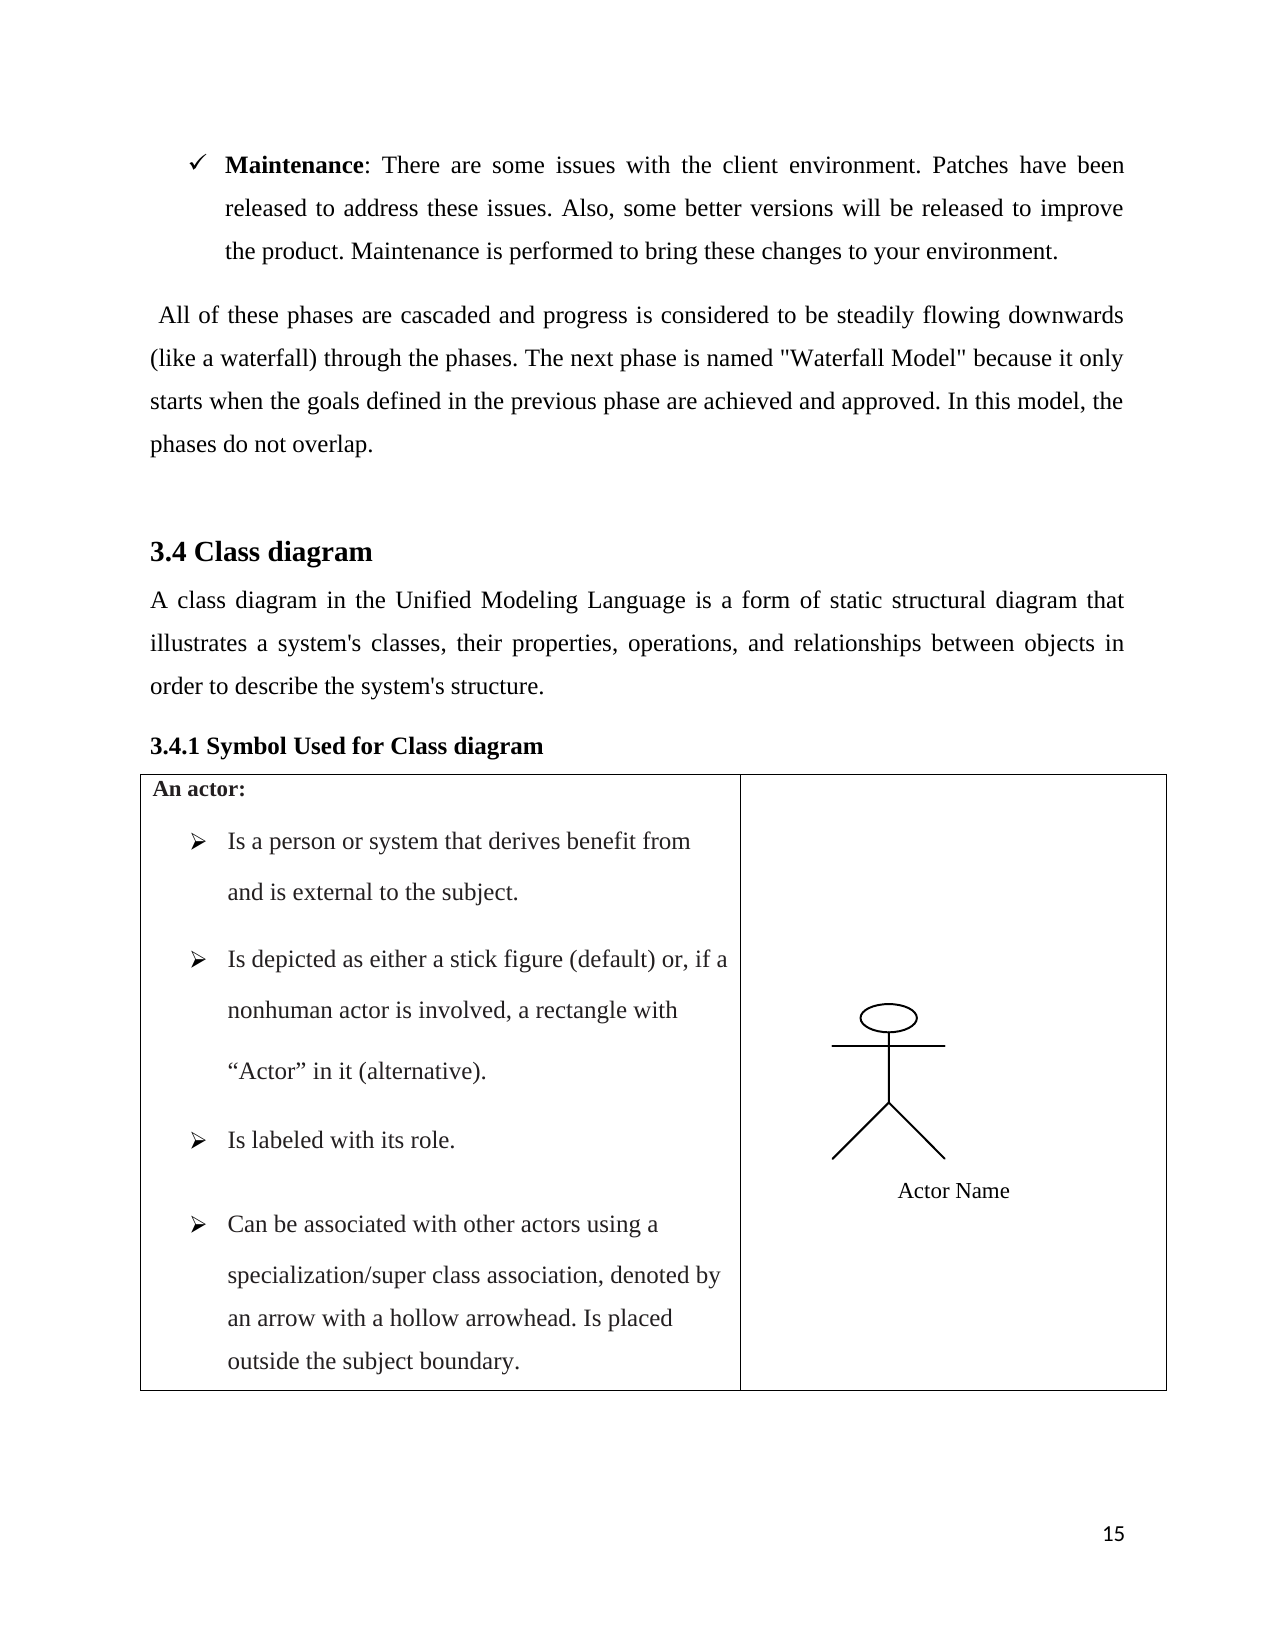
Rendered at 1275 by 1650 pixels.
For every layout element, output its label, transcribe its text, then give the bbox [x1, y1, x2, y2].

table_header An actor: Is a person or system that derives benefit from and is external to the subject. Is depicted as either a stick figure (default) or, if a nonhuman actor is involved, a rectangle with “Actor” in it (alternative). Is labeled with its role. Can be associated with other actors using a specialization/super class association, denoted by an arrow with a hollow arrowhead. Is placed outside the subject boundary. [141, 775, 740, 1389]
list Maintenance: There are some issues with the client environment. Patches have been released to address these issues. Also, some better versions will be released to improve the product. Maintenance is performed to bring these changes to your environment. [187, 150, 1125, 265]
table_header Actor Name [741, 775, 1166, 1389]
subtitle 3.4.1 Symbol Used for Class diagram [150, 731, 1125, 759]
text All of these phases are cascaded and progress is considered to be steadily flowing downwards (like a waterfall) through the phases. The next phase is named "Waterfall Model" because it only starts when the goals defined in the previous phase are achieved and approved. In this model, the phases do not overlap. [150, 300, 1125, 458]
subtitle 3.4 Class diagram [150, 534, 1125, 568]
text A class diagram in the Unified Modeling Language is a form of static structural diagram that illustrates a system's classes, their properties, operations, and relationships between objects in order to describe the system's structure. [150, 585, 1125, 700]
